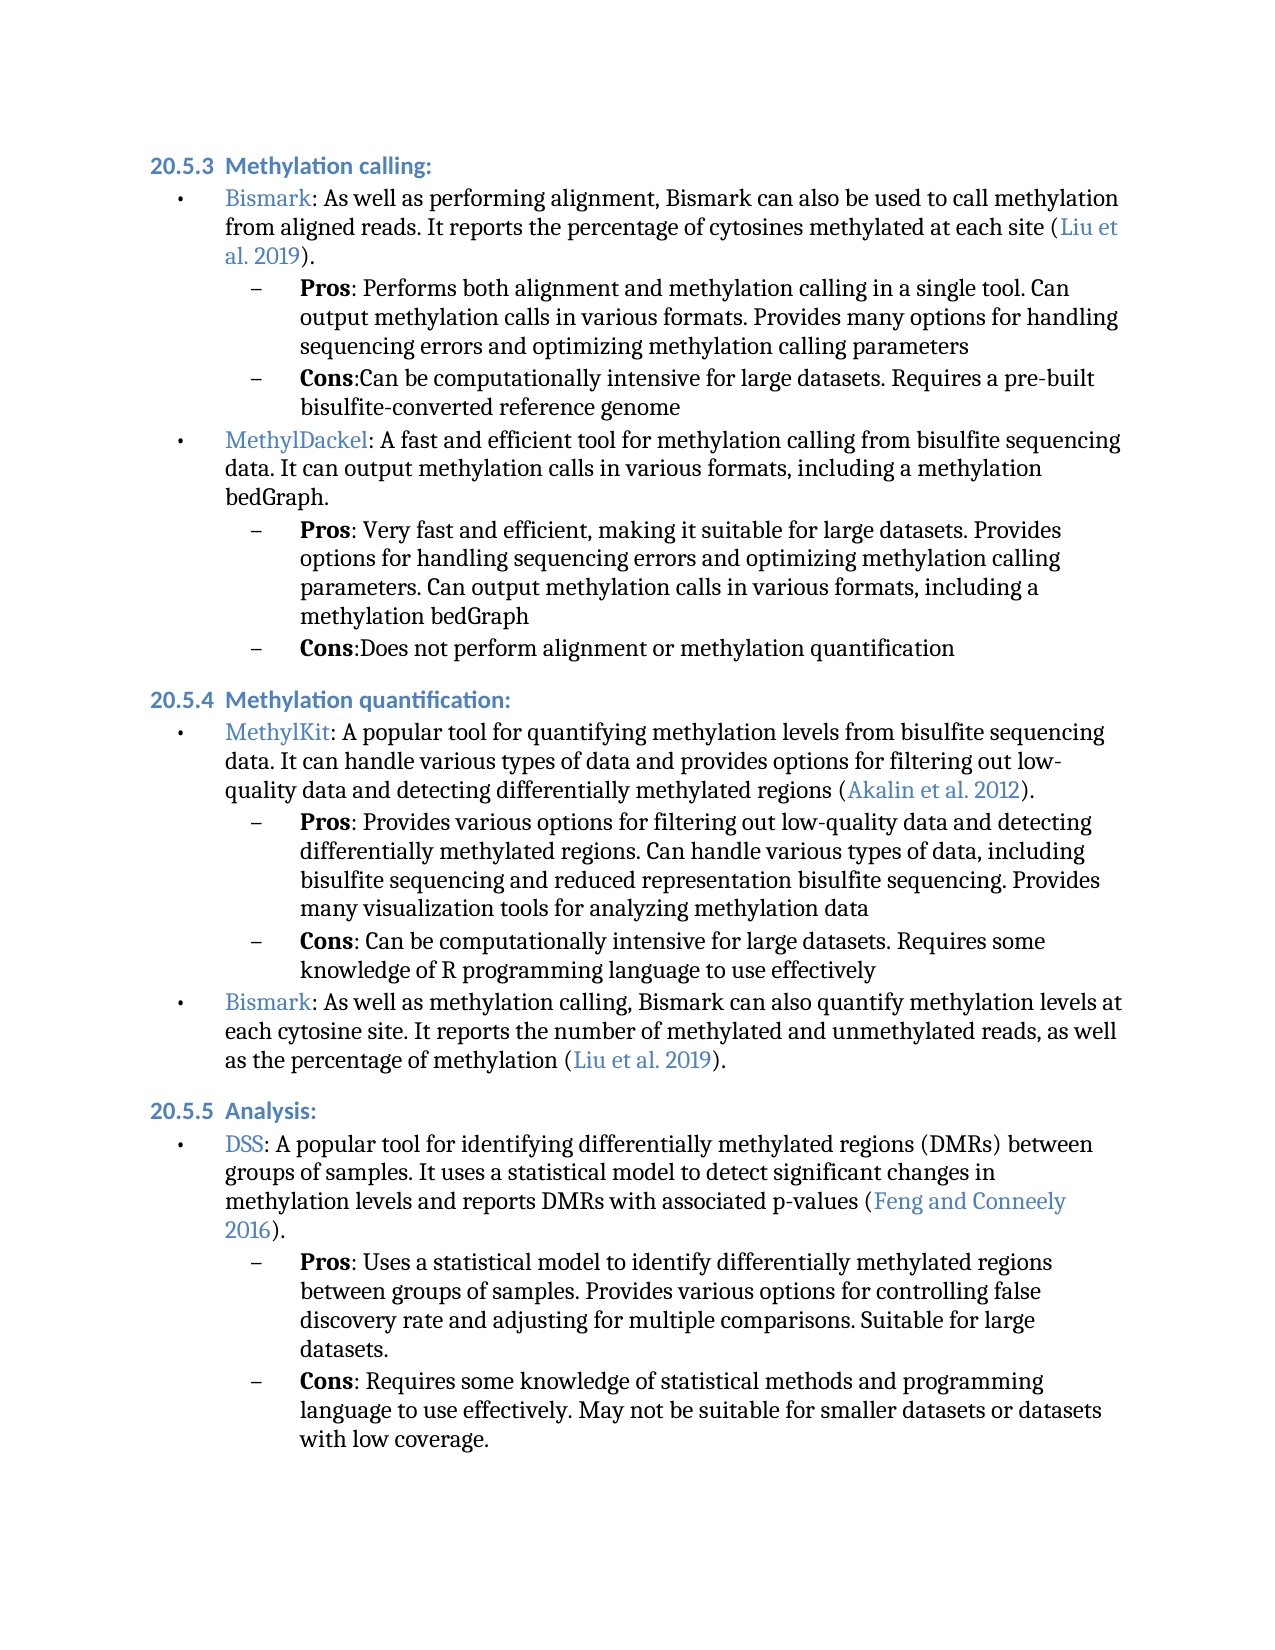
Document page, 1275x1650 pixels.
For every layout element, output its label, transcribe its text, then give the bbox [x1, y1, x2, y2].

subtitle 20.5.4 Methylation quantification: [150, 684, 1125, 714]
list Cons: Can be computationally intensive for large datasets. Requires some knowledge of R programming language to use effectively [250, 927, 1125, 984]
list Pros: Performs both alignment and methylation calling in a single tool. Can output methylation calls in various formats. Provides many options for handling sequencing errors and optimizing methylation calling parameters [250, 274, 1125, 361]
list Cons:Does not perform alignment or methylation quantification [250, 634, 1125, 663]
list Pros: Uses a statistical model to identify differentially methylated regions between groups of samples. Provides various options for controlling false discovery rate and adjusting for multiple comparisons. Suitable for large datasets. [250, 1248, 1125, 1363]
subtitle 20.5.3 Methylation calling: [150, 150, 1125, 181]
list Pros: Very fast and efficient, making it suitable for large datasets. Provides options for handling sequencing errors and optimizing methylation calling parameters. Can output methylation calls in various formats, including a methylation bedGraph [250, 516, 1125, 631]
subtitle 20.5.5 Analysis: [150, 1095, 1125, 1126]
list Bismark: As well as methylation calling, Bismark can also quantify methylation levels at each cytosine site. It reports the number of methylated and unmethylated reads, as well as the percentage of methylation (Liu et al. 2019). [175, 988, 1125, 1074]
list Pros: Provides various options for filtering out low-quality data and detecting differentially methylated regions. Can handle various types of data, including bisulfite sequencing and reduced representation bisulfite sequencing. Provides many visualization tools for analyzing methylation data [250, 808, 1125, 923]
list Cons: Requires some knowledge of statistical methods and programming language to use effectively. May not be suitable for smaller datasets or datasets with low coverage. [250, 1367, 1125, 1453]
list MethylKit: A popular tool for quantifying methylation levels from bisulfite sequencing data. It can handle various types of data and provides options for filtering out low-quality data and detecting differentially methylated regions (Akalin et al. 2012). [175, 718, 1125, 804]
list Cons:Can be computationally intensive for large datasets. Requires a pre-built bisulfite-converted reference genome [250, 364, 1125, 422]
list DSS: A popular tool for identifying differentially methylated regions (DMRs) between groups of samples. It uses a statistical model to detect significant changes in methylation levels and reports DMRs with associated p-values (Feng and Conneely 2016). [175, 1129, 1125, 1244]
list MethylDackel: A fast and efficient tool for methylation calling from bisulfite sequencing data. It can output methylation calls in various formats, including a methylation bedGraph. [175, 426, 1125, 512]
list Bismark: As well as performing alignment, Bismark can also be used to call methylation from aligned reads. It reports the percentage of cytosines methylated at each site (Liu et al. 2019). [175, 184, 1125, 271]
